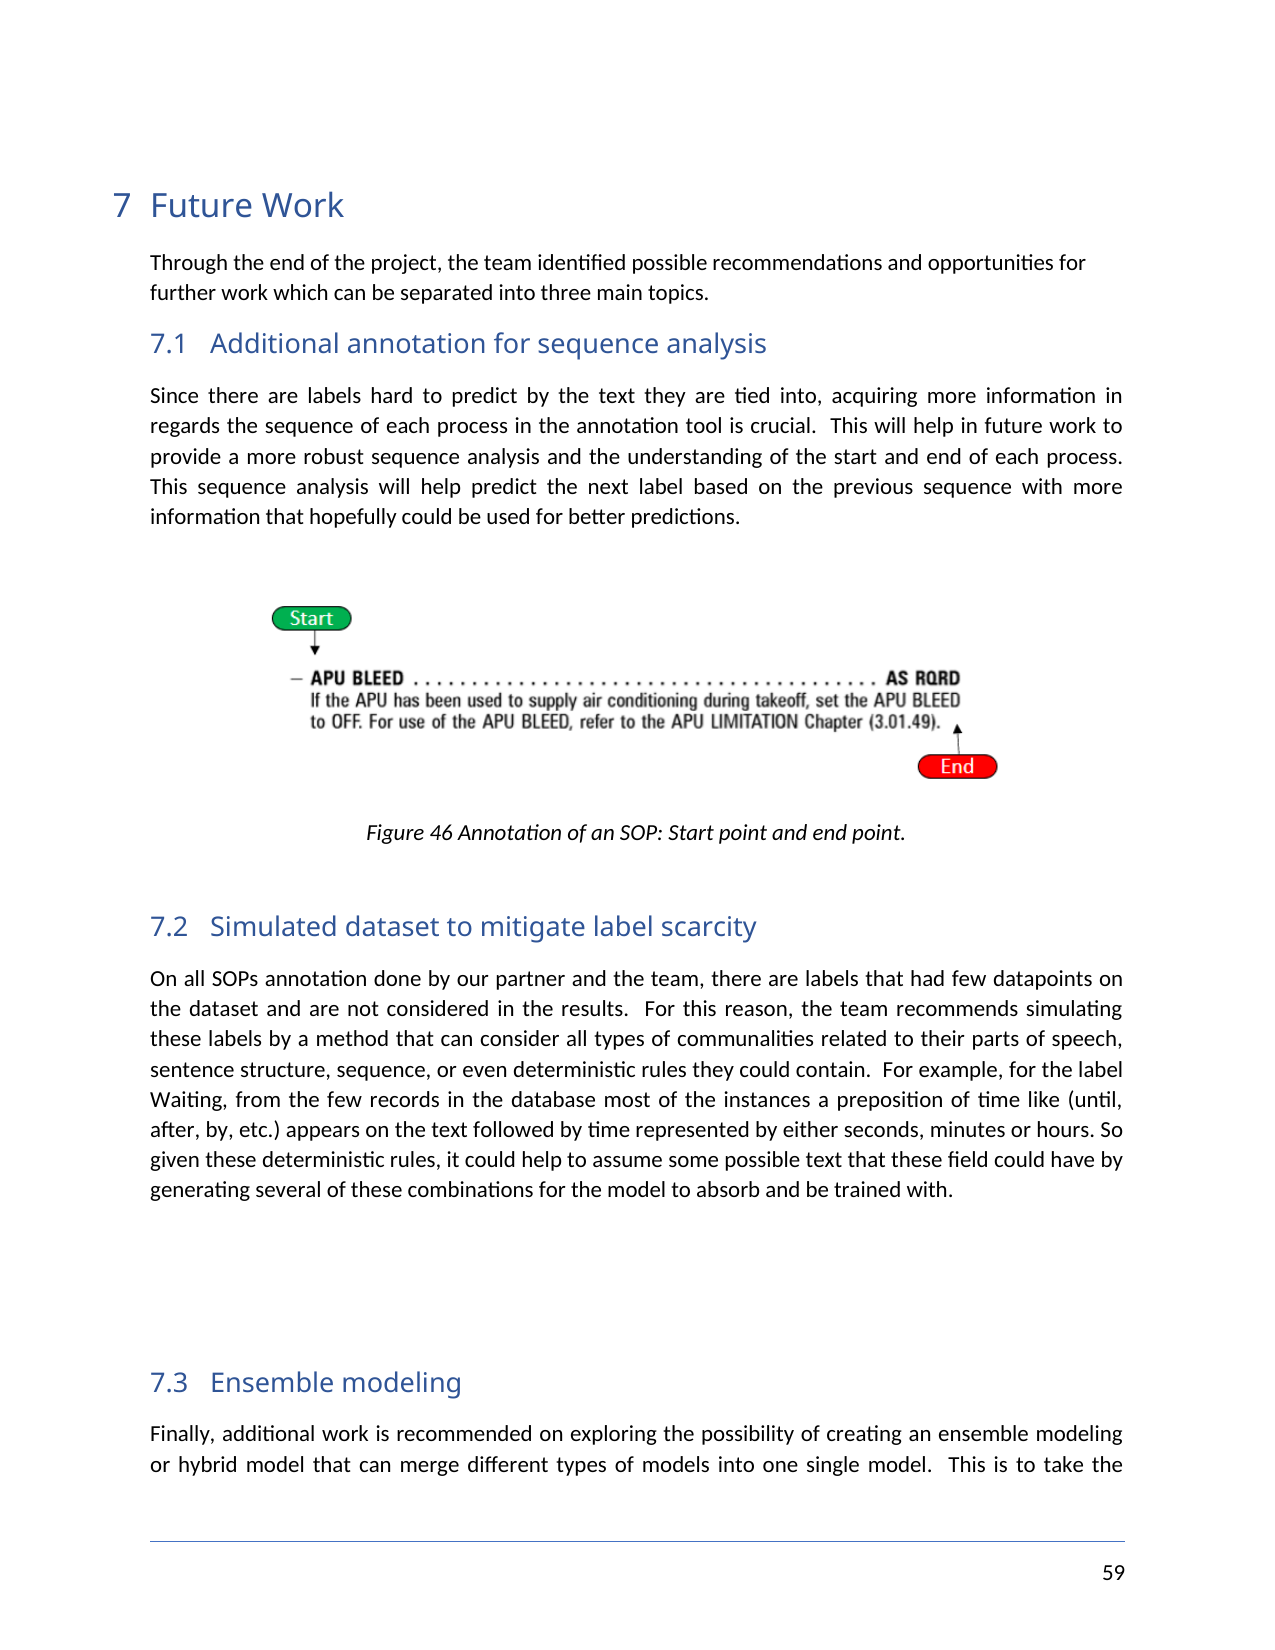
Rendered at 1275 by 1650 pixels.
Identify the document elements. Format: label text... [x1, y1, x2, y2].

subtitle Additional annotation for sequence analysis [150, 325, 1125, 362]
subtitle Future Work [112, 182, 1125, 228]
text Since there are labels hard to predict by the text they are tied into, acquiring more information in regards the sequence of each process in the annotation tool is crucial. This will help in future work to provide a more robust sequence analysis and the understanding of the start and end of each process. This sequence analysis will help predict the next label based on the previous sequence with more information that hopefully could be used for better predictions. [150, 381, 1125, 530]
text Through the end of the project, the team identified possible recommendations and opportunities for further work which can be separated into three main topics. [150, 248, 1125, 306]
text Figure 46 Annotation of an SOP: Start point and end point. [150, 818, 1125, 846]
text On all SOPs annotation done by our partner and the team, there are labels that had few datapoints on the dataset and are not considered in the results. For this reason, the team recommends simulating these labels by a method that can consider all types of communalities related to their parts of speech, sentence structure, sequence, or even deterministic rules they could contain. For example, for the label Waiting, from the few records in the database most of the instances a preposition of time like (until, after, by, etc.) appears on the text followed by time represented by either seconds, minutes or hours. So given these deterministic rules, it could help to assume some possible text that these field could have by generating several of these combinations for the model to absorb and be trained with. [150, 964, 1125, 1203]
subtitle Simulated dataset to mitigate label scarcity [150, 908, 1125, 944]
picture [262, 596, 1013, 800]
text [150, 1419, 1125, 1478]
subtitle Ensemble modeling [150, 1363, 1125, 1400]
